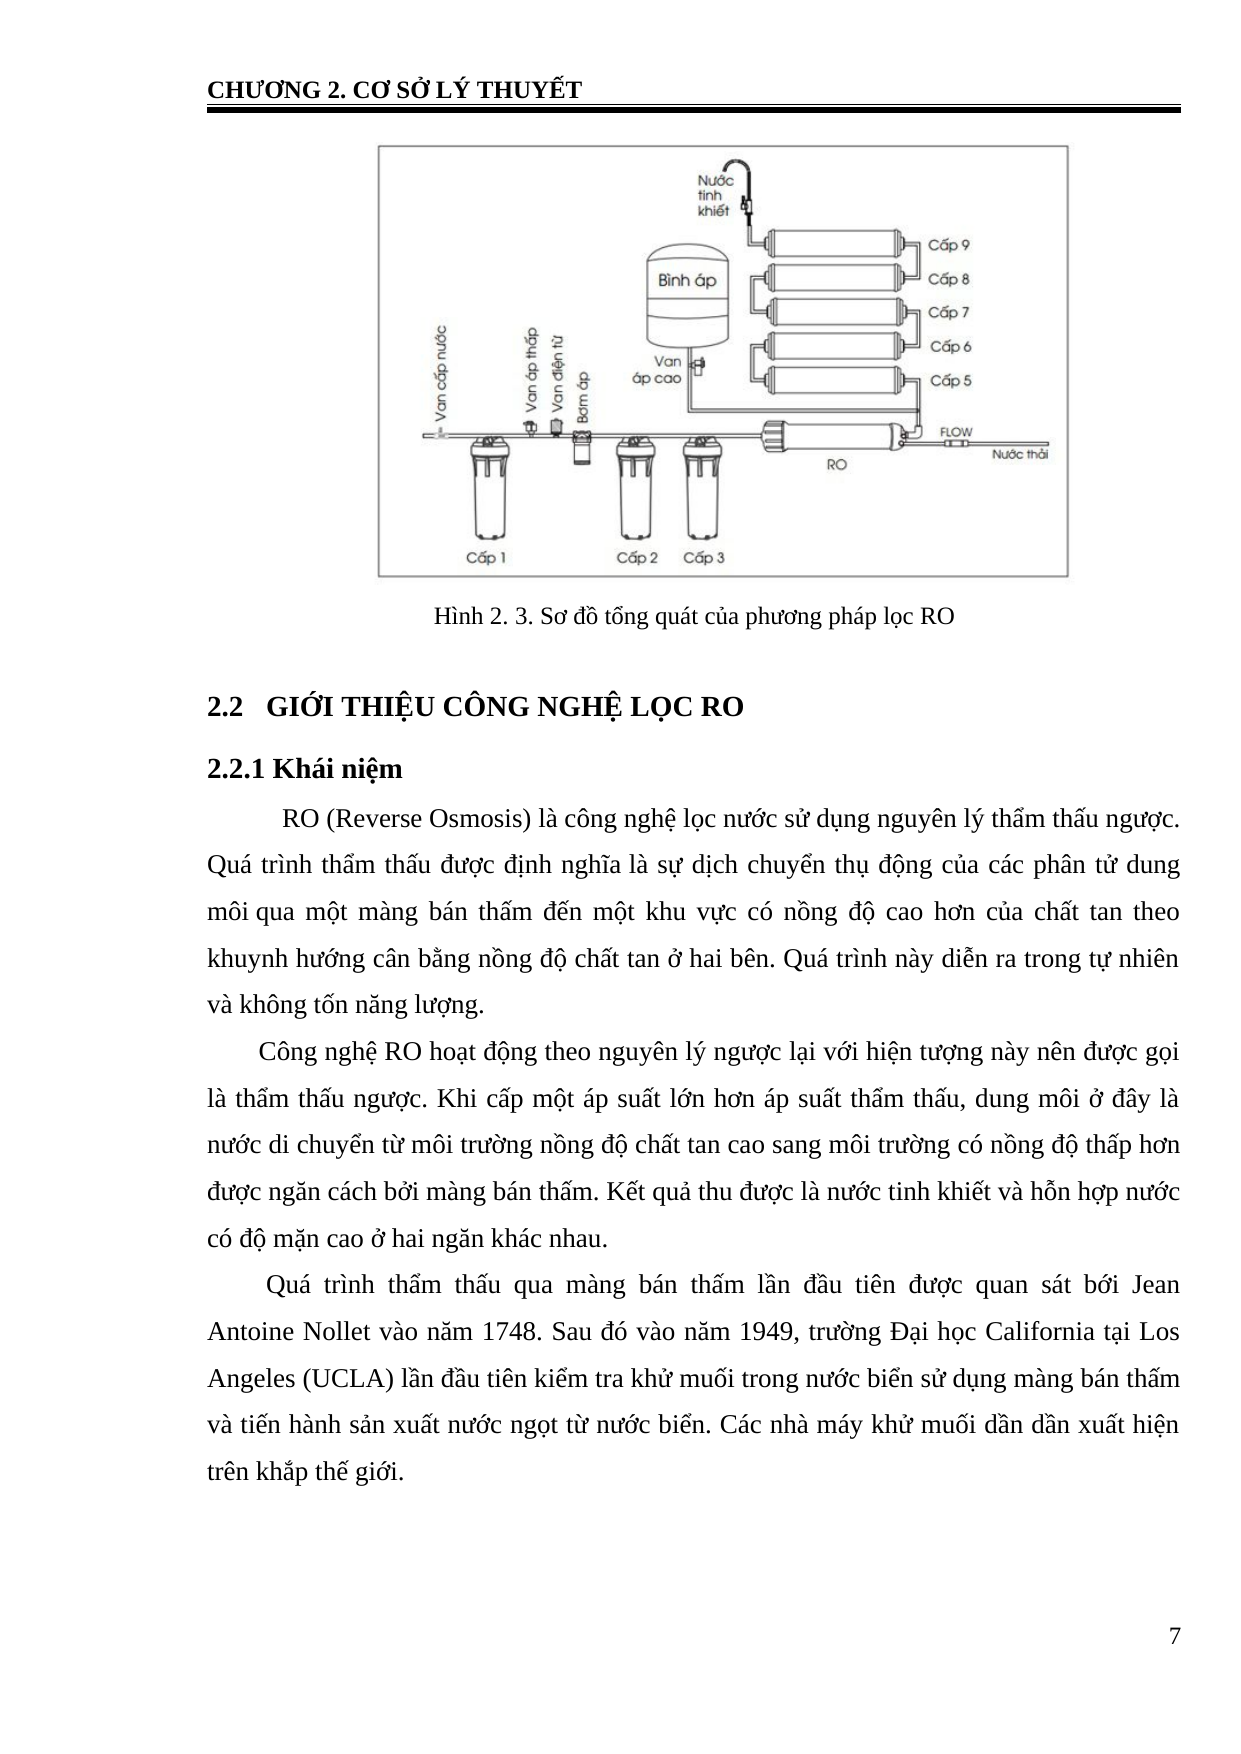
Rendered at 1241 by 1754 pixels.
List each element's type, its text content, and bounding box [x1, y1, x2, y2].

text 2.2.1 Khái niệm [207, 751, 1181, 785]
picture [368, 141, 1079, 587]
text RO (Reverse Osmosis) là công nghệ lọc nước sử dụng nguyên lý thẩm thấu ngược. Quá trình thẩm thấu được định nghĩa là sự dịch chuyển thụ động của các phân tử dung môi qua một màng bán thấm đến một khu vực có nồng độ cao hơn của chất tan theo khuynh hướng cân bằng nồng độ chất tan ở hai bên. Quá trình này diễn ra trong tự nhiên và không tốn năng lượng. [207, 802, 1181, 1019]
list GIỚI THIỆU CÔNG NGHỆ LỌC RO [207, 689, 1181, 722]
text Công nghệ RO hoạt động theo nguyên lý ngược lại với hiện tượng này nên được gọi là thẩm thấu ngược. Khi cấp một áp suất lớn hơn áp suất thẩm thấu, dung môi ở đây là nước di chuyển từ môi trường nồng độ chất tan cao sang môi trường có nồng độ thấp hơn được ngăn cách bởi màng bán thấm. Kết quả thu được là nước tinh khiết và hỗn hợp nước có độ mặn cao ở hai ngăn khác nhau. [207, 1035, 1181, 1253]
text Hình 2. 3. Sơ đồ tổng quát của phương pháp lọc RO [207, 601, 1181, 629]
text Quá trình thẩm thấu qua màng bán thấm lần đầu tiên được quan sát bới Jean Antoine Nollet vào năm 1748. Sau đó vào năm 1949, trường Đại học California tại Los Angeles (UCLA) lần đầu tiên kiểm tra khử muối trong nước biển sử dụng màng bán thấm và tiến hành sản xuất nước ngọt từ nước biển. Các nhà máy khử muối dần dần xuất hiện trên khắp thế giới. [207, 1268, 1181, 1486]
